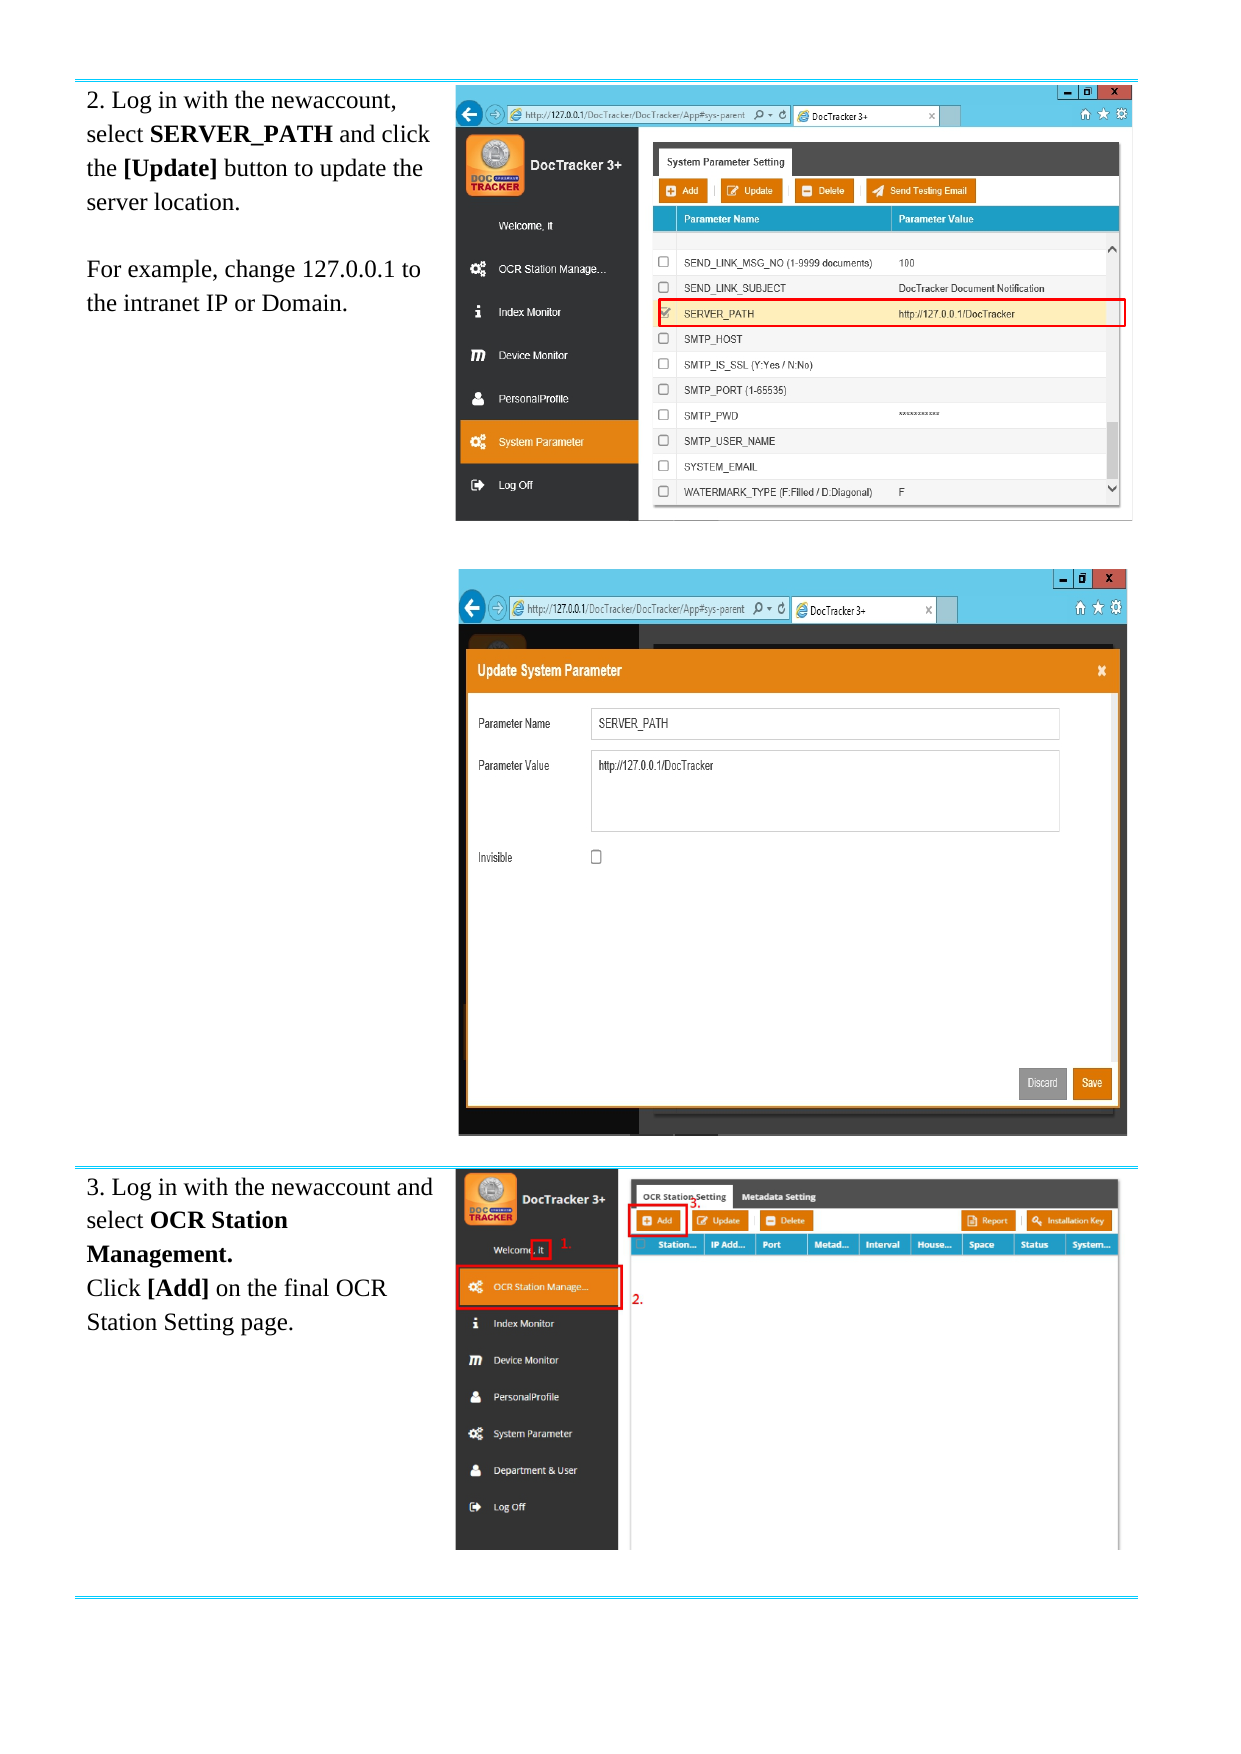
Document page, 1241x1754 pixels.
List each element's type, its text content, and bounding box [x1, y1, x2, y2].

picture [455, 1170, 1128, 1550]
table_cell [444, 82, 1138, 1166]
picture [455, 85, 1133, 521]
table_cell [444, 1169, 1138, 1596]
table_cell 3. Log in with the newaccount and select OCR Station Management. Click [Add] on the final OCR Station Setting page. [75, 1169, 444, 1596]
table_cell 2. Log in with the newaccount, select SERVER_PATH and click the [Update] button to update the server location. For example, change 127.0.0.1 to the intranet IP or Domain. [75, 82, 444, 1166]
picture [458, 569, 1128, 1136]
